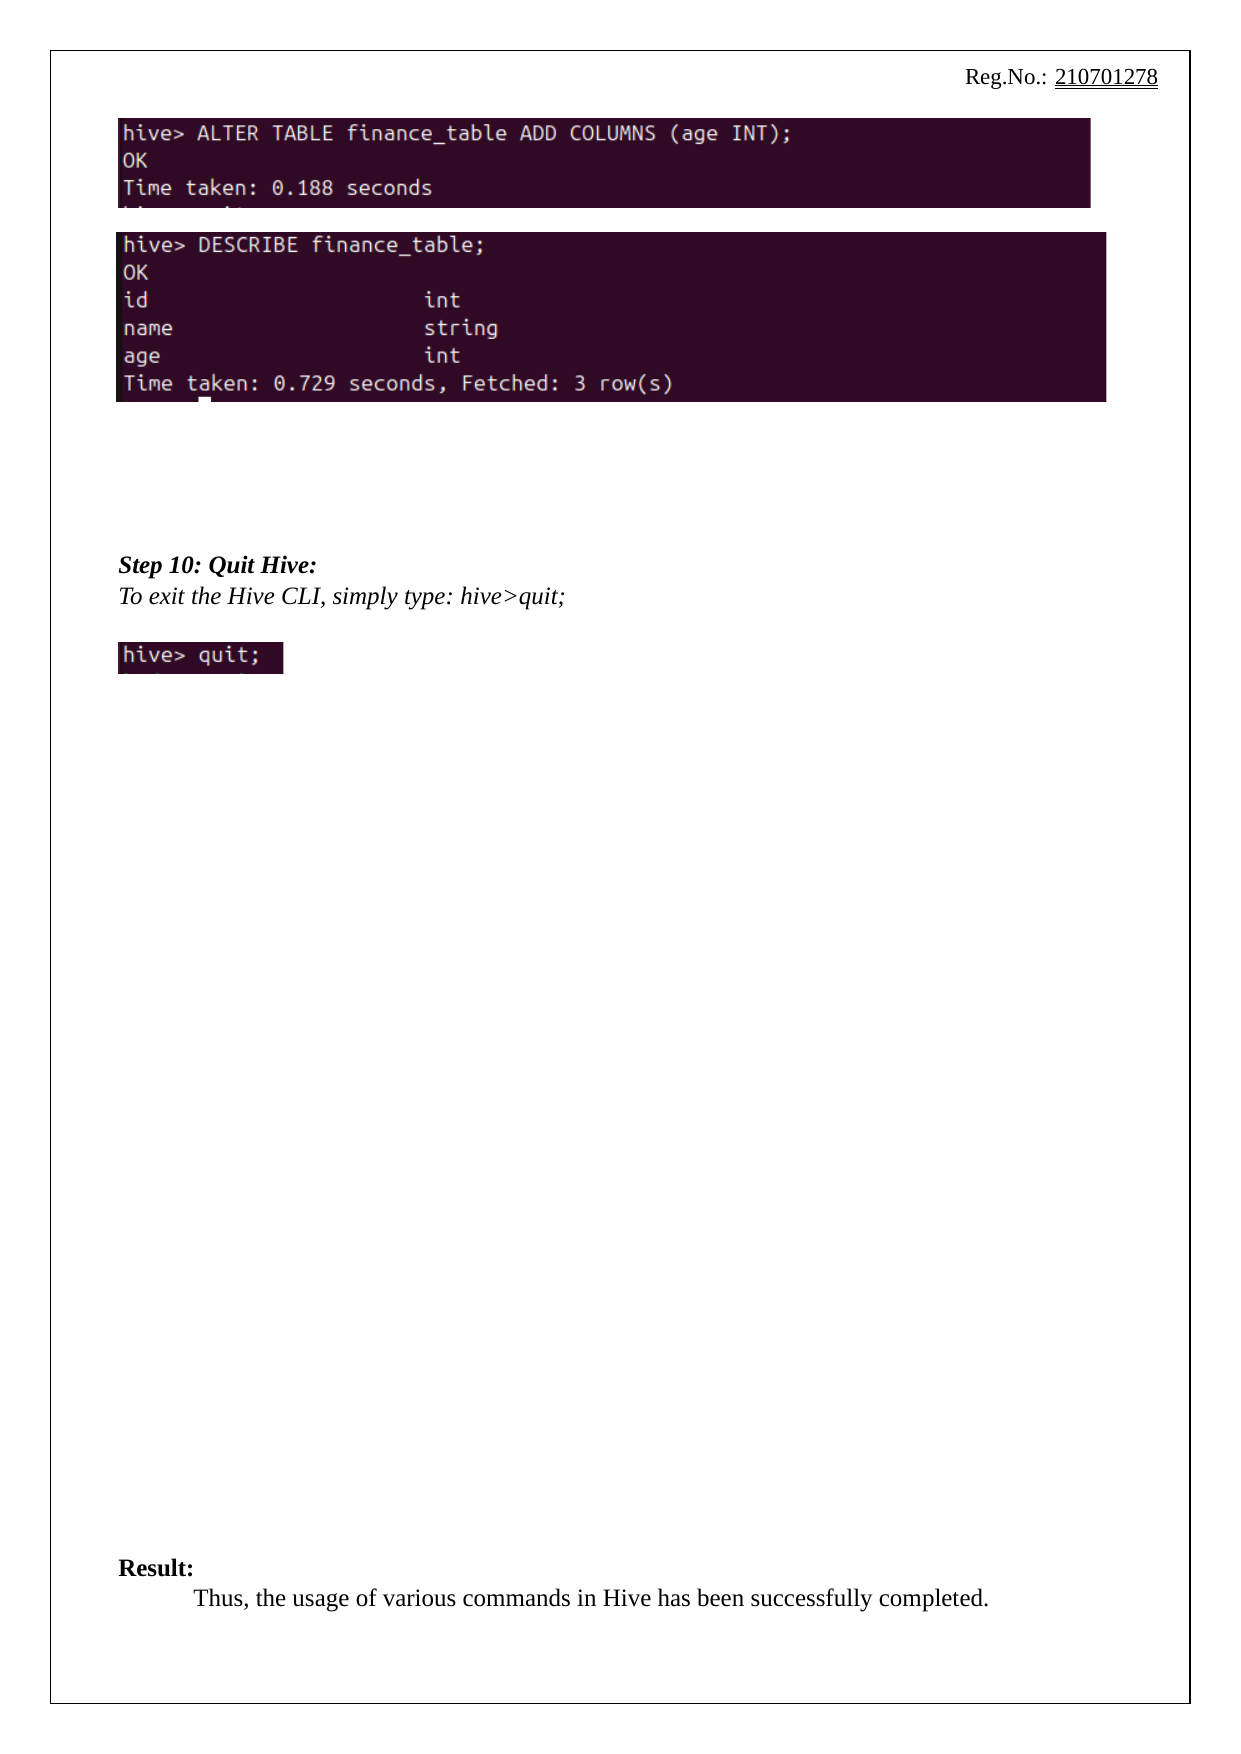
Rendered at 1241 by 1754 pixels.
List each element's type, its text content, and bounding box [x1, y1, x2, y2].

text To exit the Hive CLI, simply type: hive>quit; [118, 581, 610, 609]
text Step 10: Quit Hive: [118, 550, 1181, 578]
picture [116, 232, 1107, 402]
text Result: [118, 1553, 1111, 1582]
picture [118, 118, 1091, 208]
picture [118, 642, 284, 674]
text Thus, the usage of various commands in Hive has been successfully completed. [119, 1583, 1106, 1612]
